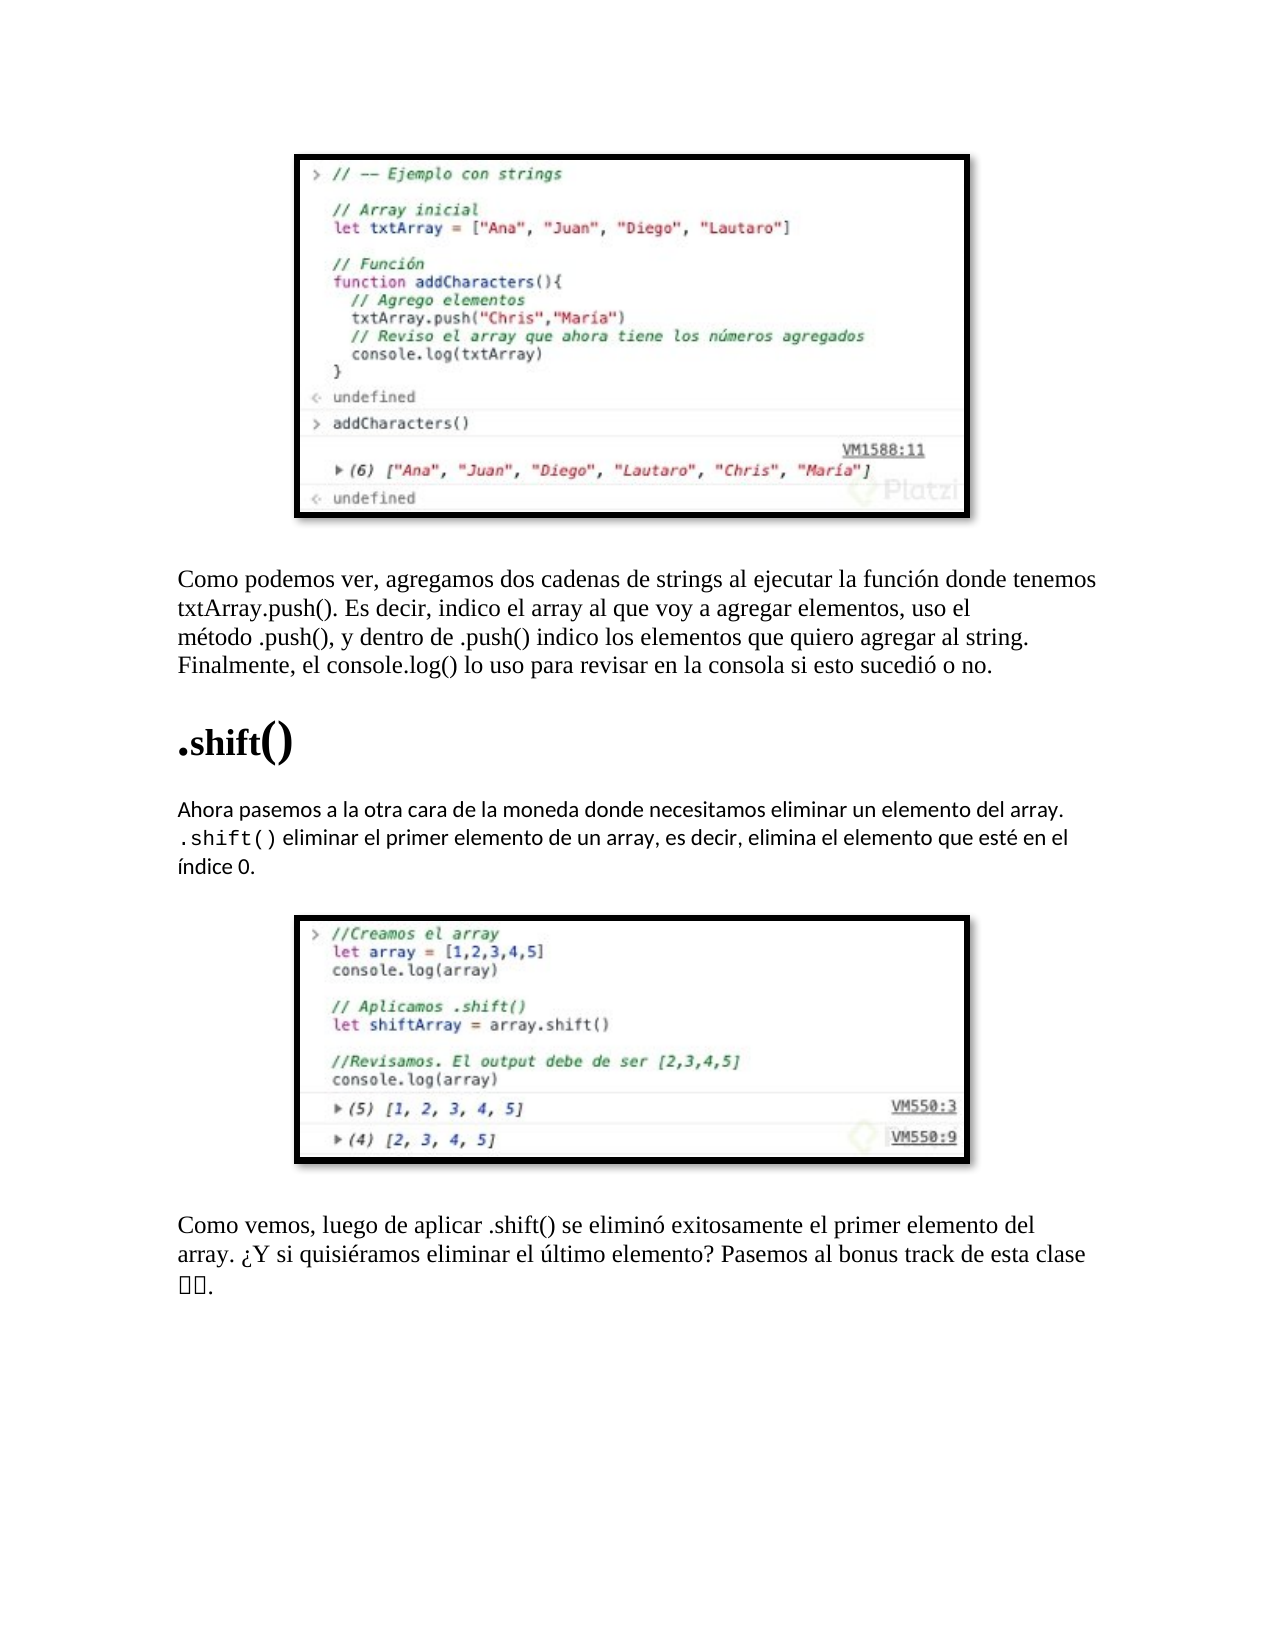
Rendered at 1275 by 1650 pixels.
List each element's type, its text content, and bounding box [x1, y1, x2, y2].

text Como vemos, luego de aplicar .shift() se eliminó exitosamente el primer elemento del array. ¿Y si quisiéramos eliminar el último elemento? Pasemos al bonus track de esta clase 🙌🏼. [177, 1210, 1098, 1302]
text Ahora pasemos a la otra cara de la moneda donde necesitamos eliminar un elemento del array. .shift() eliminar el primer elemento de un array, es decir, elimina el elemento que esté en el índice 0. [177, 795, 1098, 880]
subtitle .shift() [177, 708, 1098, 766]
picture [300, 921, 964, 1157]
picture [300, 160, 964, 512]
text Como podemos ver, agregamos dos cadenas de strings al ejecutar la función donde tenemos txtArray.push(). Es decir, indico el array al que voy a agregar elementos, uso el método .push(), y dentro de .push() indico los elementos que quiero agregar al string. Finalmente, el console.log() lo uso para revisar en la consola si esto sucedió o no. [177, 564, 1098, 679]
